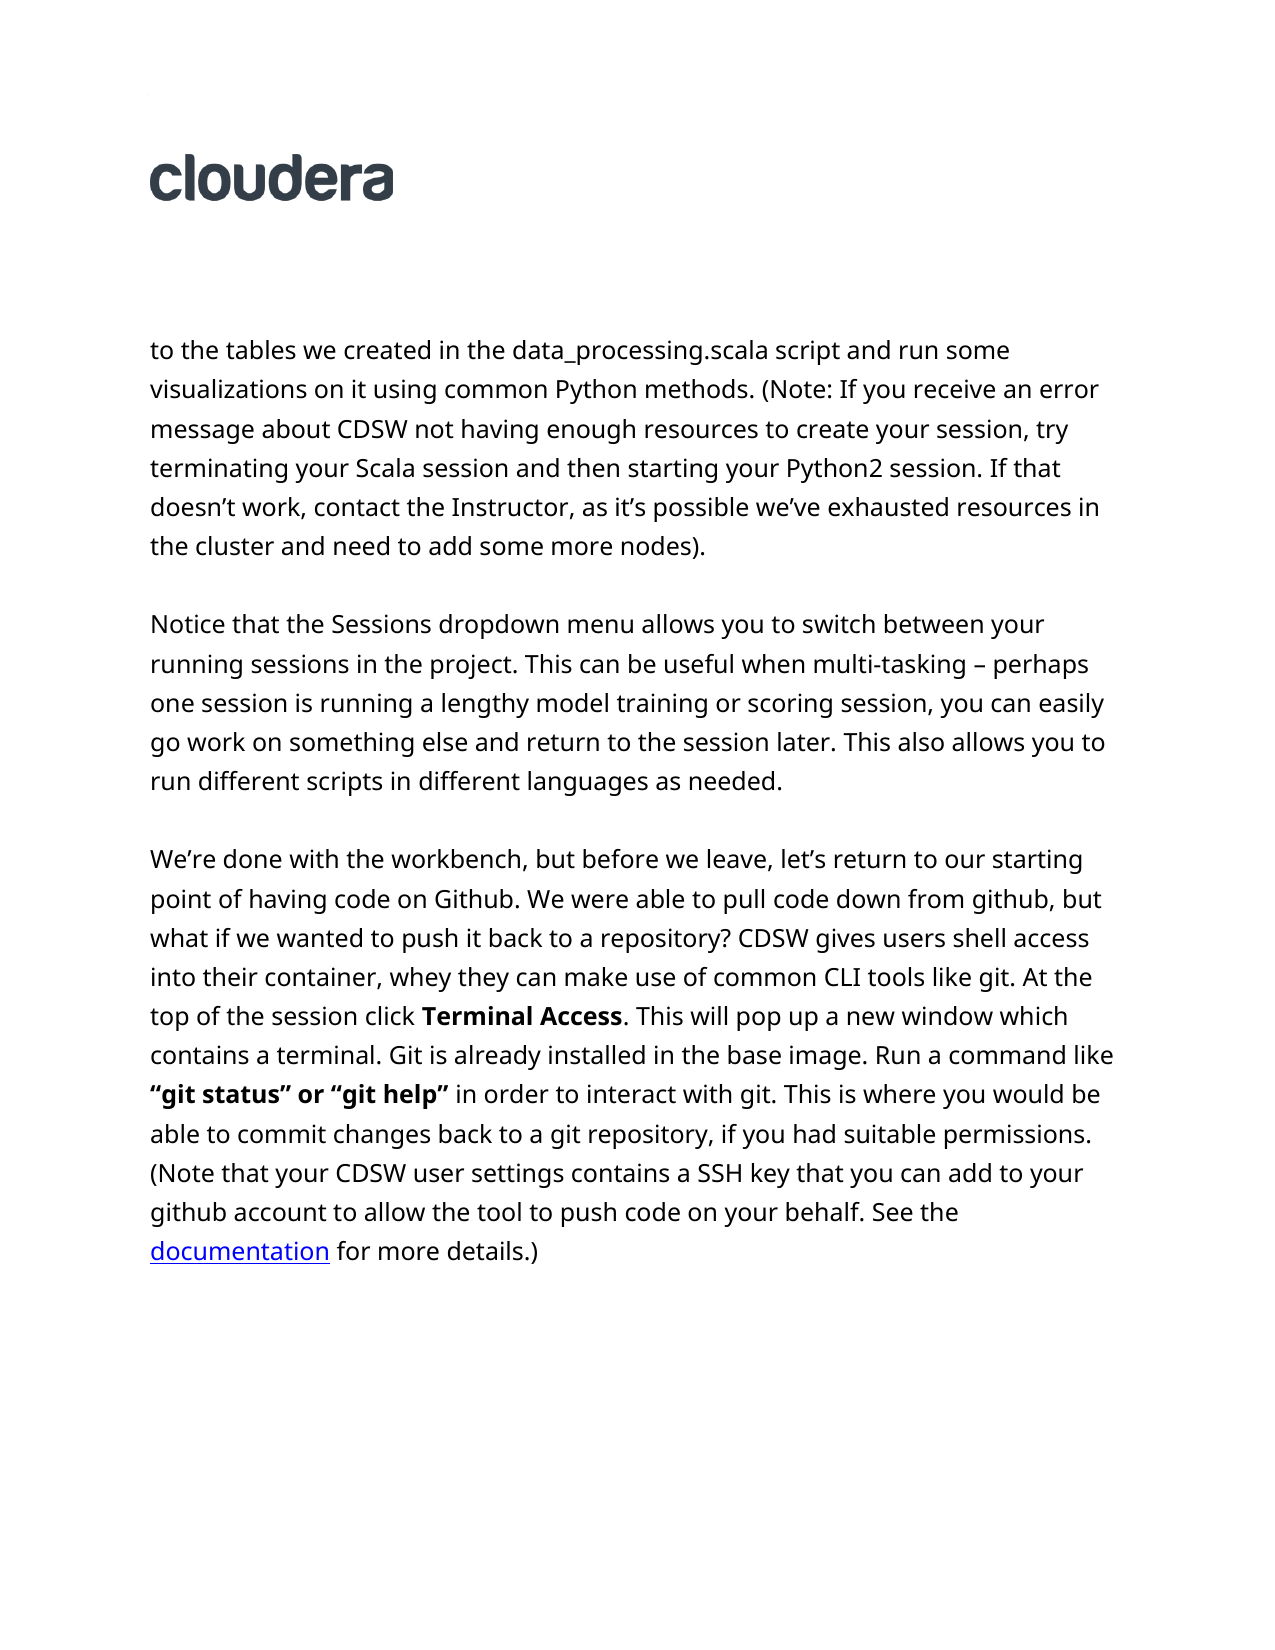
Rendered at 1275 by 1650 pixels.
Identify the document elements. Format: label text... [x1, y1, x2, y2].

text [150, 150, 1125, 563]
text We’re done with the workbench, but before we leave, let’s return to our starting point of having code on Github. We were able to pull code down from github, but what if we wanted to push it back to a repository? CDSW gives users shell access into their container, whey they can make use of common CLI tools like git. At the top of the session click Terminal Access. This will pop up a new window which contains a terminal. Git is already installed in the base image. Run a command like “git status” or “git help” in order to interact with git. This is where you would be able to commit changes back to a git repository, if you had suitable permissions. (Note that your CDSW user settings contains a SSH key that you can add to your github account to allow the tool to push code on your behalf. See the documentation for more details.) [150, 842, 1125, 1268]
text Notice that the Sessions dropdown menu allows you to switch between your running sessions in the project. This can be useful when multi-tasking – perhaps one session is running a lengthy model training or scoring session, you can easily go work on something else and return to the session later. This also allows you to run different scripts in different languages as needed. [150, 607, 1125, 798]
picture [147, 0, 766, 328]
